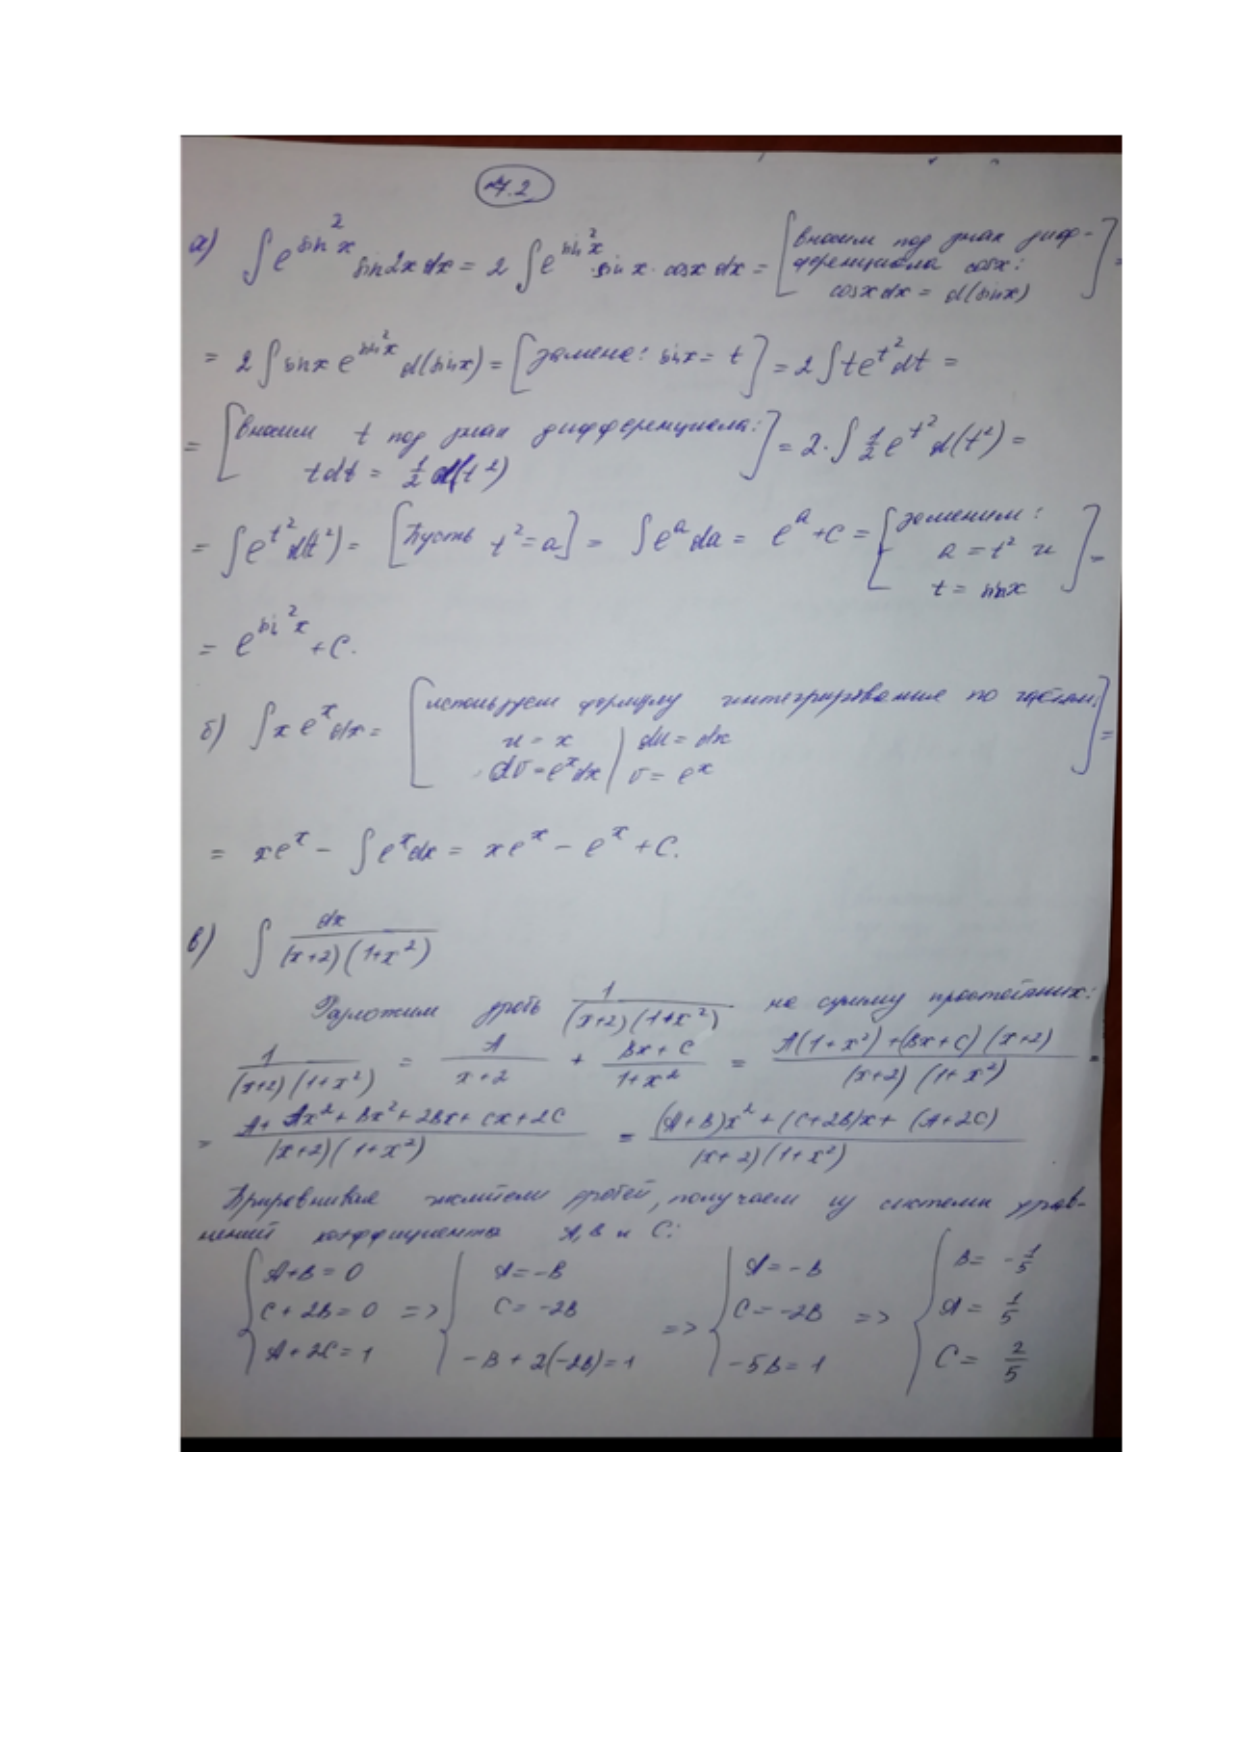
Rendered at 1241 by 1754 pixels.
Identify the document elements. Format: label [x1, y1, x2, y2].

picture [177, 118, 1124, 1452]
